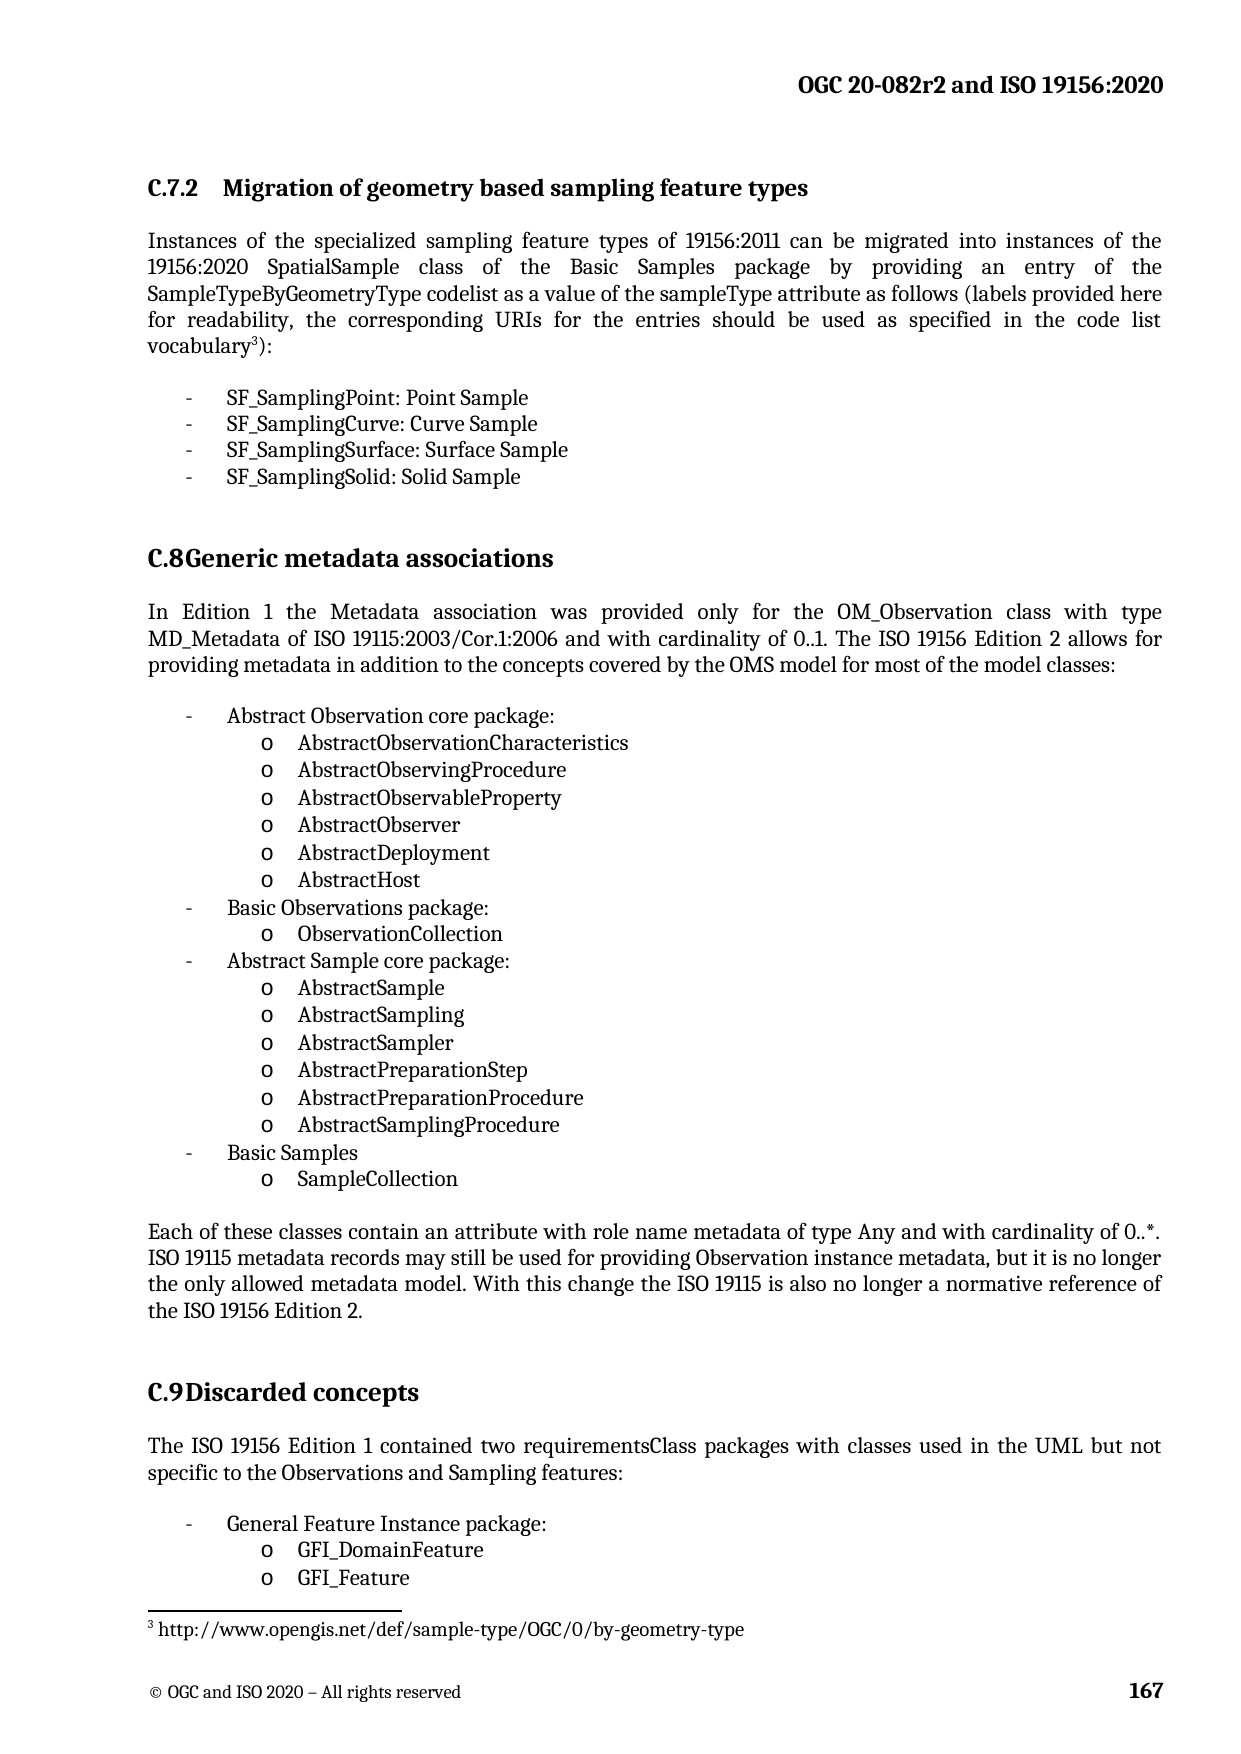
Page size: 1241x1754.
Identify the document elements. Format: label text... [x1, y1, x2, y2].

list AbstractDeployment [260, 839, 1163, 867]
list GFI_Feature [260, 1565, 1163, 1592]
text The ISO 19156 Edition 1 contained two requirementsClass packages with classes used in the UML but not specific to the Observations and Sampling features: [148, 1433, 1163, 1486]
list GFI_DomainFeature [260, 1537, 1163, 1565]
list AbstractObservationCharacteristics [260, 729, 1163, 757]
list AbstractObservingProcedure [260, 757, 1163, 784]
text Instances of the specialized sampling feature types of 19156:2011 can be migrated into instances of the 19156:2020 SpatialSample class of the Basic Samples package by providing an entry of the SampleTypeByGeometryType codelist as a value of the sampleType attribute as follows (labels provided here for readability, the corresponding URIs for the entries should be used as specified in the code list vocabulary): [148, 228, 1163, 359]
list Basic Samples [185, 1140, 1163, 1166]
list AbstractSampling [260, 1002, 1163, 1030]
list AbstractObserver [260, 812, 1163, 839]
list ObservationCollection [260, 921, 1163, 948]
list Basic Observations package: [185, 894, 1163, 921]
list SF_SamplingCurve: Curve Sample [185, 411, 1163, 437]
text In Edition 1 the Metadata association was provided only for the OM_Observation class with type MD_Metadata of ISO 19115:2003/Cor.1:2006 and with cardinality of 0..1. The ISO 19156 Edition 2 allows for providing metadata in addition to the concepts covered by the OMS model for most of the model classes: [148, 599, 1163, 678]
text Generic metadata associations [148, 543, 1163, 574]
list SF_SamplingSurface: Surface Sample [185, 437, 1163, 463]
list AbstractObservableProperty [260, 784, 1163, 812]
list AbstractSampler [260, 1030, 1163, 1057]
list AbstractSample [260, 975, 1163, 1002]
list SF_SamplingSolid: Solid Sample [185, 463, 1163, 490]
list AbstractHost [260, 867, 1163, 894]
list Abstract Sample core package: [185, 948, 1163, 975]
list AbstractSamplingProcedure [260, 1112, 1163, 1140]
list SampleCollection [260, 1166, 1163, 1193]
list AbstractPreparationProcedure [260, 1085, 1163, 1112]
text Discarded concepts [148, 1377, 1163, 1408]
list SF_SamplingPoint: Point Sample [185, 384, 1163, 411]
list General Feature Instance package: [185, 1511, 1163, 1537]
text Each of these classes contain an attribute with role name metadata of type Any and with cardinality of 0..*. ISO 19115 metadata records may still be used for providing Observation instance metadata, but it is no longer the only allowed metadata model. With this change the ISO 19115 is also no longer a normative reference of the ISO 19156 Edition 2. [148, 1218, 1163, 1324]
list AbstractPreparationStep [260, 1057, 1163, 1085]
text Migration of geometry based sampling feature types [148, 174, 1163, 203]
list Abstract Observation core package: [185, 703, 1163, 729]
